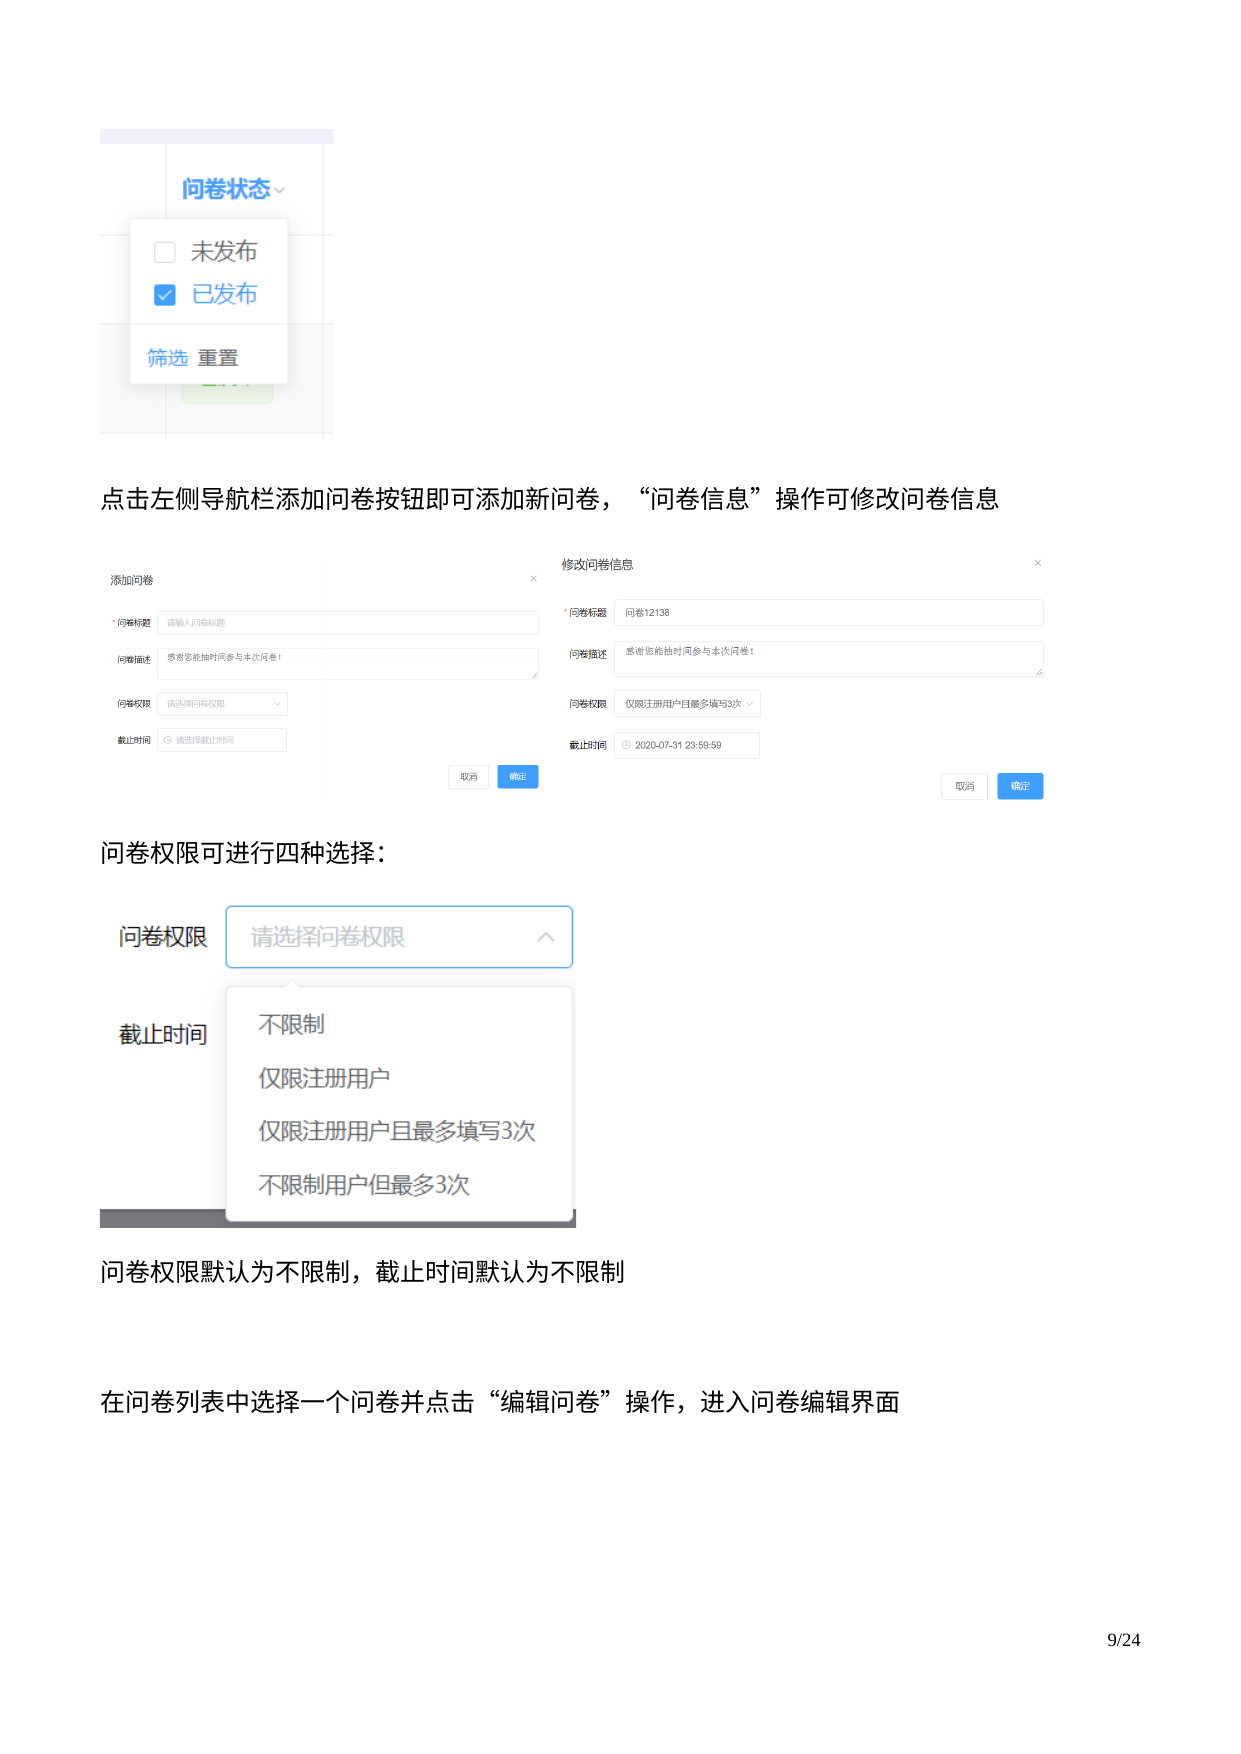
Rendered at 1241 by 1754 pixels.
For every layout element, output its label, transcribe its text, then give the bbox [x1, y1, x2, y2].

text 问卷权限可进行四种选择： [100, 819, 1140, 884]
picture [99, 902, 577, 1228]
text 点击左侧导航栏添加问卷按钮即可添加新问卷，“问卷信息”操作可修改问卷信息 [100, 465, 1140, 530]
picture [99, 562, 549, 805]
picture [553, 551, 1051, 805]
picture [99, 129, 334, 440]
text 在问卷列表中选择一个问卷并点击“编辑问卷”操作，进入问卷编辑界面 [100, 1368, 1140, 1433]
text 问卷权限默认为不限制，截止时间默认为不限制 [100, 1238, 1140, 1303]
